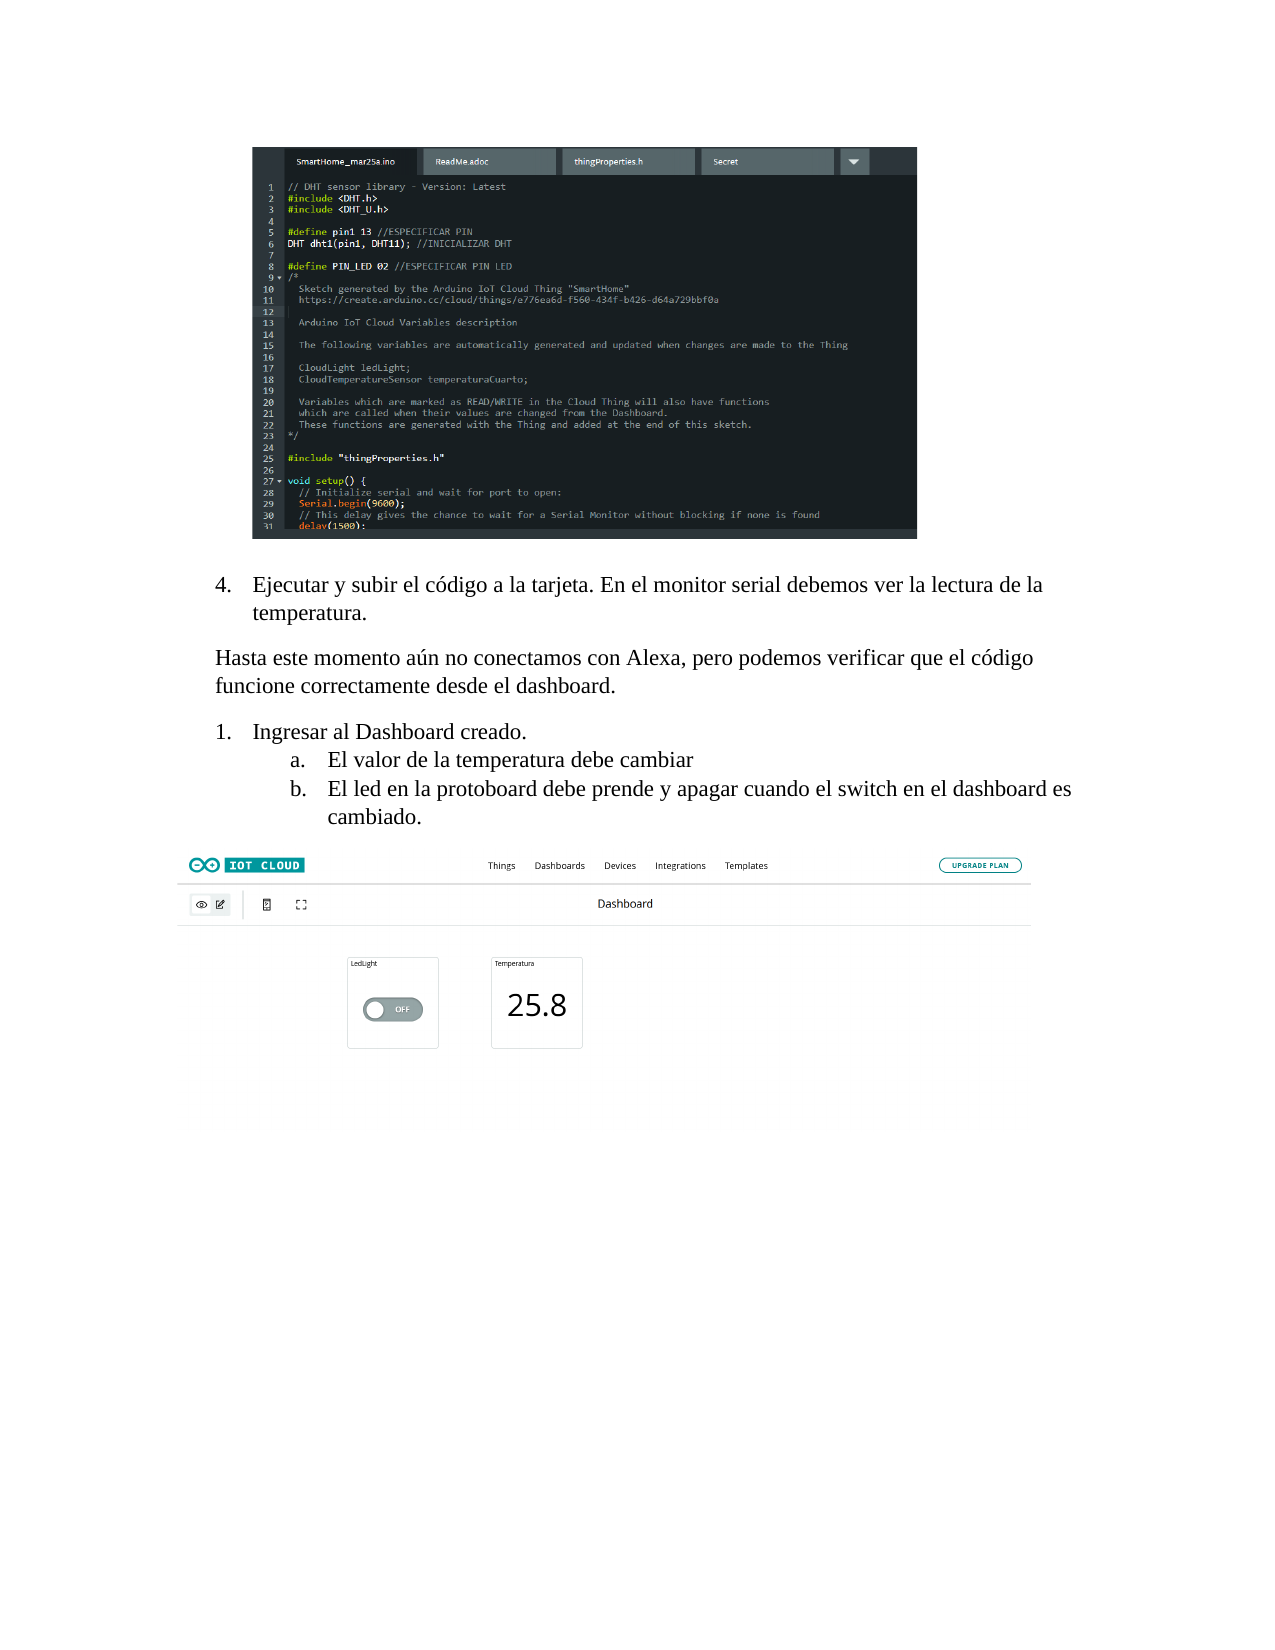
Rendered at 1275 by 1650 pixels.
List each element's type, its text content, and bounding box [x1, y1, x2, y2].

list El led en la protoboard debe prende y apagar cuando el switch en el dashboard es cambiado. [290, 774, 1098, 829]
list Ejecutar y subir el código a la tarjeta. En el monitor serial debemos ver la lectura de la temperatura. [215, 571, 1098, 625]
picture [177, 848, 1031, 1132]
text Hasta este momento aún no conectamos con Alexa, pero podemos verificar que el código funcione correctamente desde el dashboard. [215, 644, 1098, 699]
list El valor de la temperatura debe cambiar [290, 746, 1098, 772]
list Ingresar al Dashboard creado. [215, 718, 1098, 744]
picture [252, 147, 918, 539]
